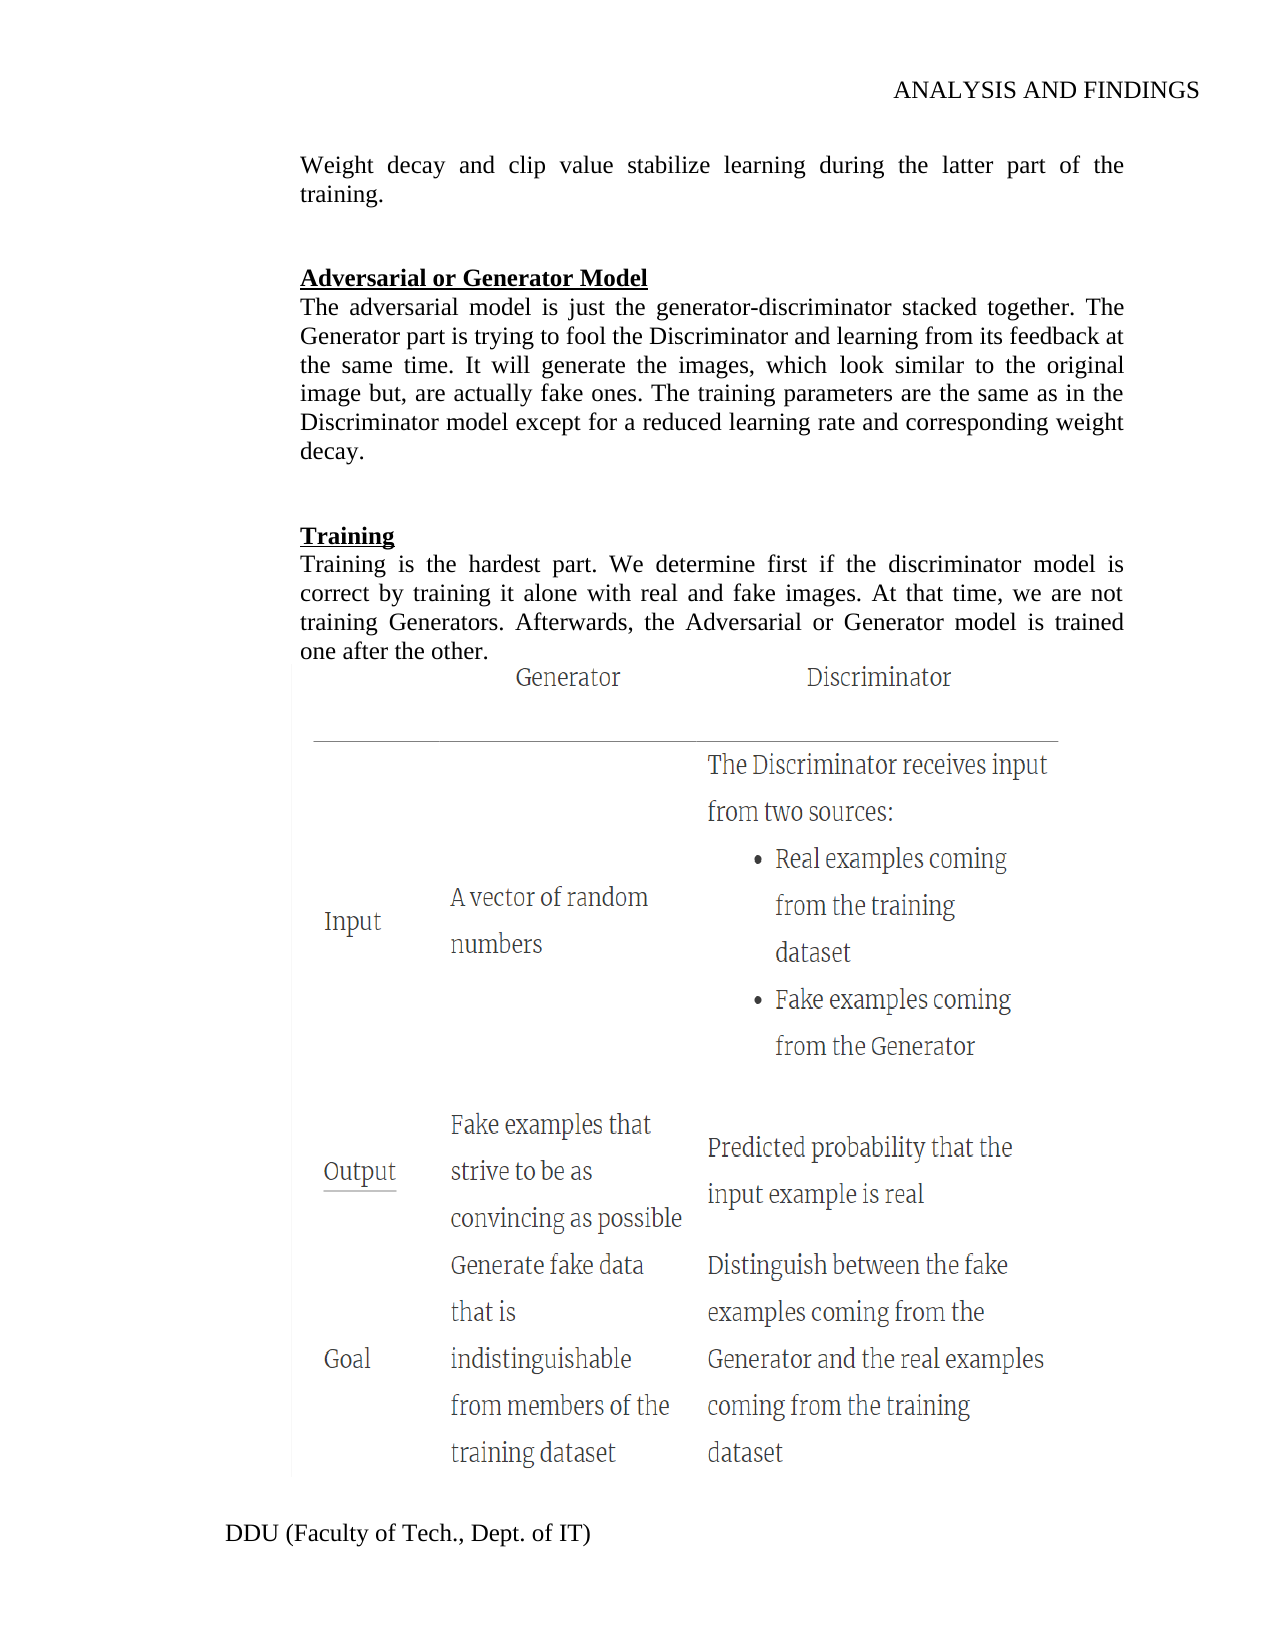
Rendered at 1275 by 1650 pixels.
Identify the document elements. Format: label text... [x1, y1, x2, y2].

text Adversarial or Generator Model [225, 263, 1125, 292]
picture [291, 664, 1059, 1477]
text Training is the hardest part. We determine first if the discriminator model is correct by training it alone with real and fake images. At that time, we are not training Generators. Afterwards, the Adversarial or Generator model is trained one after the other. [300, 549, 1125, 664]
text Training [225, 521, 1125, 549]
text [300, 150, 1125, 207]
text The adversarial model is just the generator-discriminator stacked together. The Generator part is trying to fool the Discriminator and learning from its feedback at the same time. It will generate the images, which look similar to the original image but, are actually fake ones. The training parameters are the same as in the Discriminator model except for a reduced learning rate and corresponding weight decay. [300, 292, 1125, 465]
